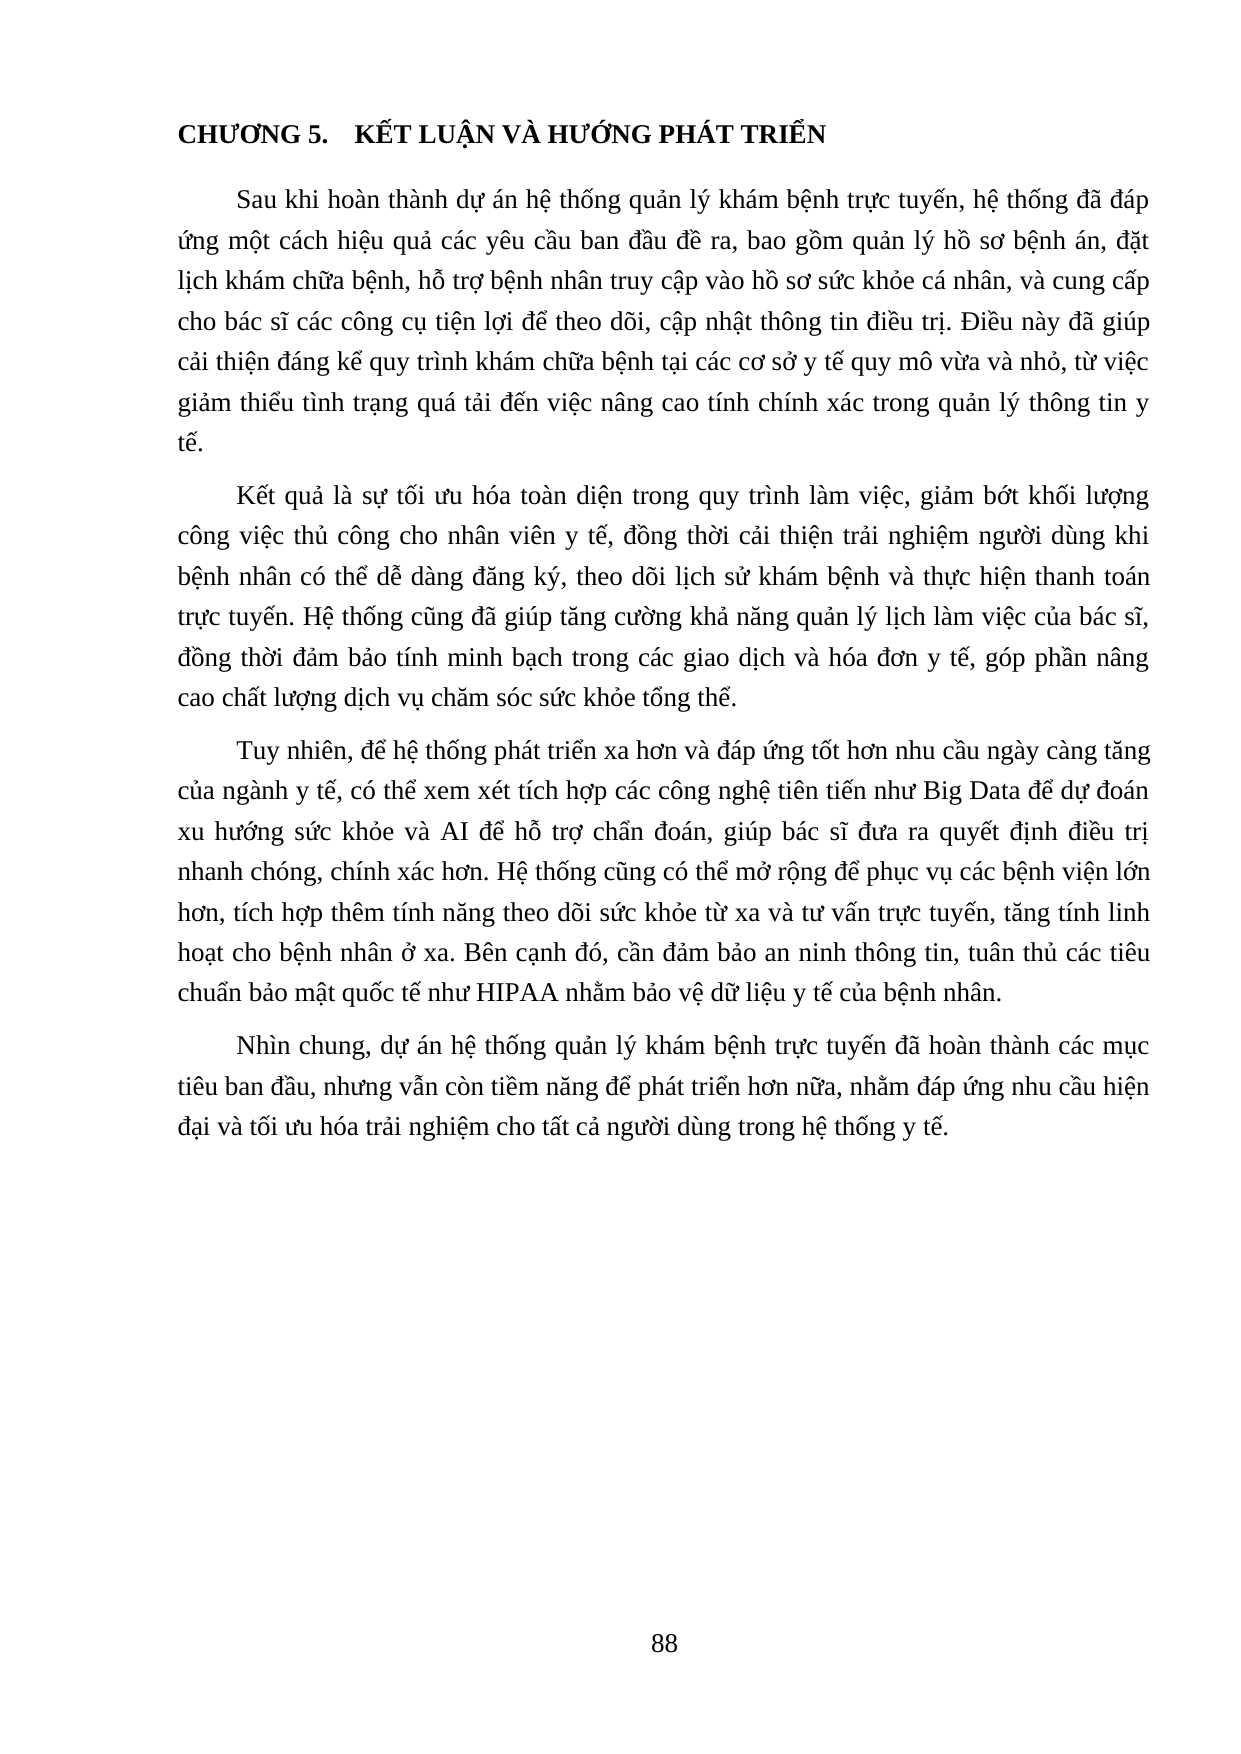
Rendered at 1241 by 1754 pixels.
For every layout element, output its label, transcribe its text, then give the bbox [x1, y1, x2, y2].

text Nhìn chung, dự án hệ thống quản lý khám bệnh trực tuyến đã hoàn thành các mục tiêu ban đầu, nhưng vẫn còn tiềm năng để phát triển hơn nữa, nhằm đáp ứng nhu cầu hiện đại và tối ưu hóa trải nghiệm cho tất cả người dùng trong hệ thống y tế. [177, 1029, 1152, 1141]
text Kết quả là sự tối ưu hóa toàn diện trong quy trình làm việc, giảm bớt khối lượng công việc thủ công cho nhân viên y tế, đồng thời cải thiện trải nghiệm người dùng khi bệnh nhân có thể dễ dàng đăng ký, theo dõi lịch sử khám bệnh và thực hiện thanh toán trực tuyến. Hệ thống cũng đã giúp tăng cường khả năng quản lý lịch làm việc của bác sĩ, đồng thời đảm bảo tính minh bạch trong các giao dịch và hóa đơn y tế, góp phần nâng cao chất lượng dịch vụ chăm sóc sức khỏe tổng thể. [177, 479, 1152, 712]
subtitle Kết luận và hướng phát triển [177, 118, 1152, 149]
text Sau khi hoàn thành dự án hệ thống quản lý khám bệnh trực tuyến, hệ thống đã đáp ứng một cách hiệu quả các yêu cầu ban đầu đề ra, bao gồm quản lý hồ sơ bệnh án, đặt lịch khám chữa bệnh, hỗ trợ bệnh nhân truy cập vào hồ sơ sức khỏe cá nhân, và cung cấp cho bác sĩ các công cụ tiện lợi để theo dõi, cập nhật thông tin điều trị. Điều này đã giúp cải thiện đáng kể quy trình khám chữa bệnh tại các cơ sở y tế quy mô vừa và nhỏ, từ việc giảm thiểu tình trạng quá tải đến việc nâng cao tính chính xác trong quản lý thông tin y tế. [177, 183, 1152, 457]
text Tuy nhiên, để hệ thống phát triển xa hơn và đáp ứng tốt hơn nhu cầu ngày càng tăng của ngành y tế, có thể xem xét tích hợp các công nghệ tiên tiến như Big Data để dự đoán xu hướng sức khỏe và AI để hỗ trợ chẩn đoán, giúp bác sĩ đưa ra quyết định điều trị nhanh chóng, chính xác hơn. Hệ thống cũng có thể mở rộng để phục vụ các bệnh viện lớn hơn, tích hợp thêm tính năng theo dõi sức khỏe từ xa và tư vấn trực tuyến, tăng tính linh hoạt cho bệnh nhân ở xa. Bên cạnh đó, cần đảm bảo an ninh thông tin, tuân thủ các tiêu chuẩn bảo mật quốc tế như HIPAA nhằm bảo vệ dữ liệu y tế của bệnh nhân. [177, 734, 1152, 1008]
